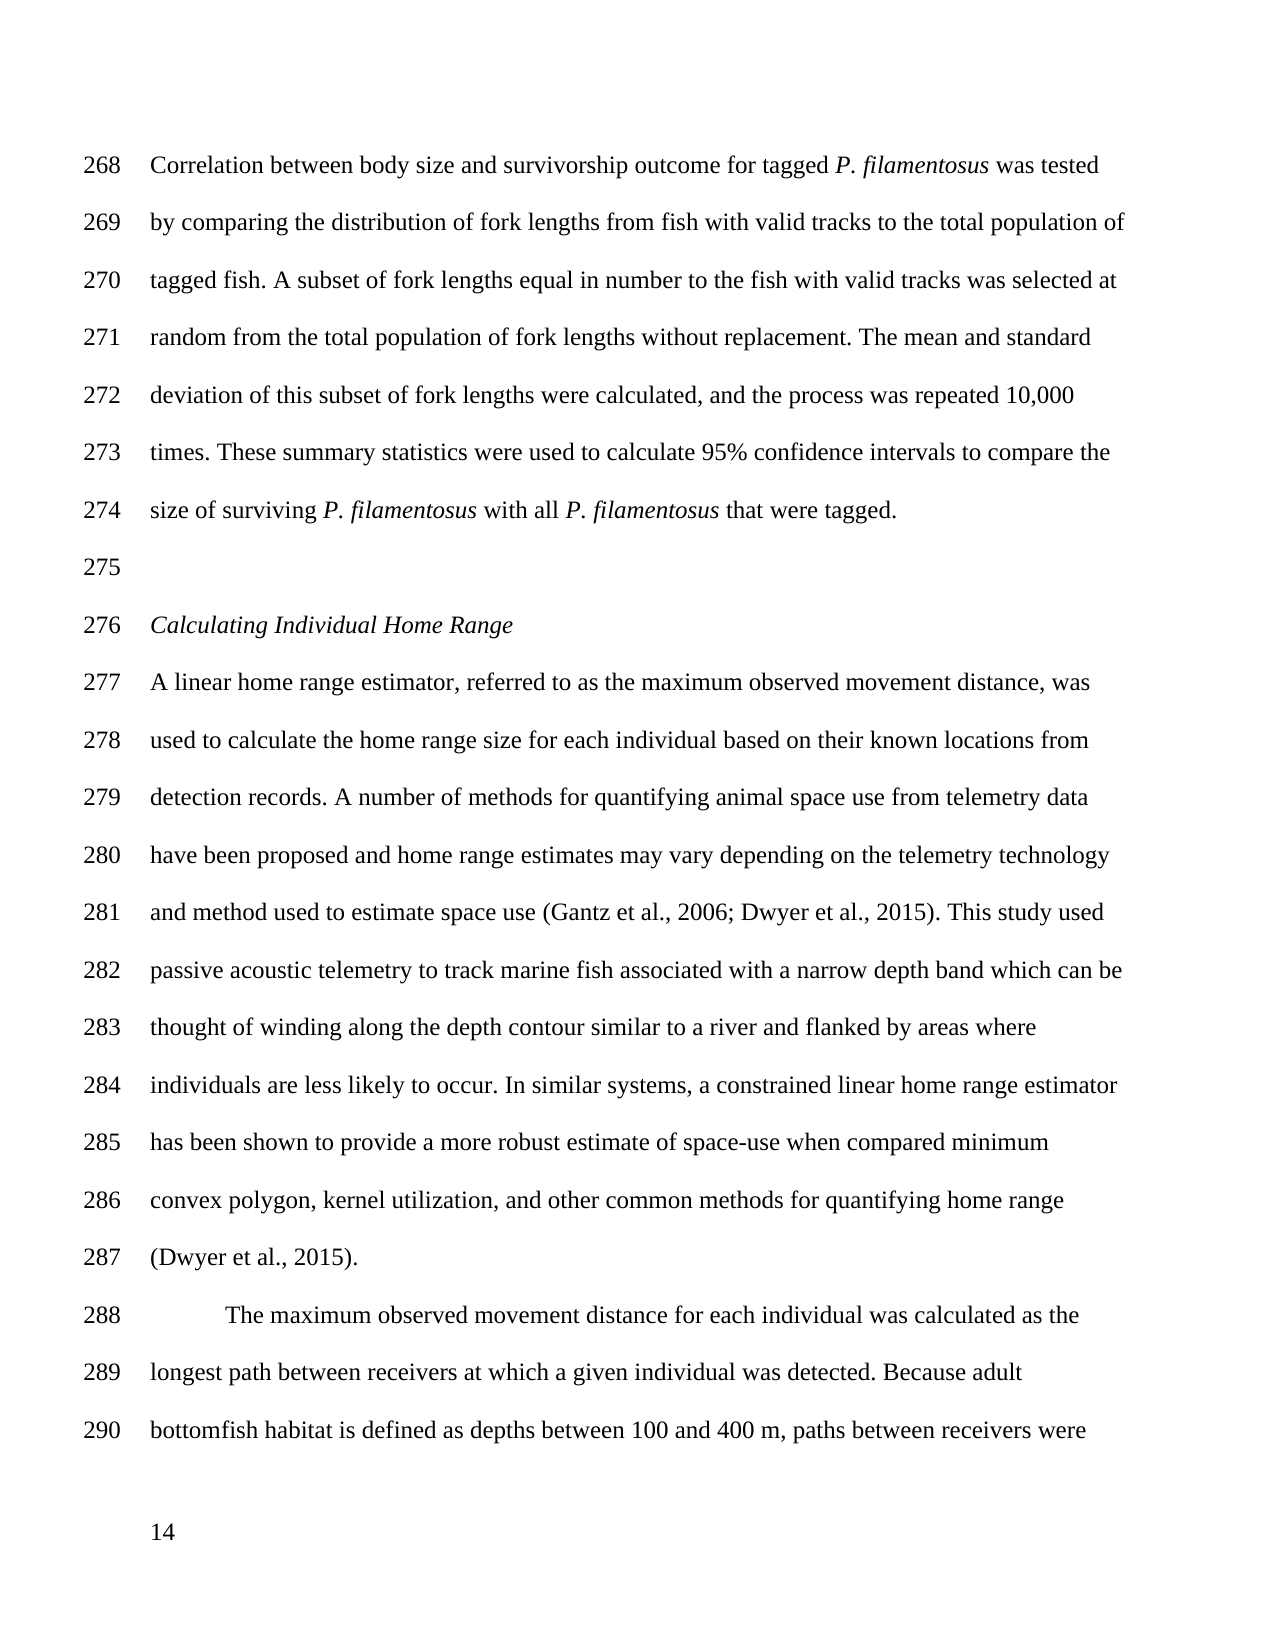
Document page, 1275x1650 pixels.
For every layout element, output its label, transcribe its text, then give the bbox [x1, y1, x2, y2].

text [150, 1300, 1125, 1444]
text Correlation between body size and survivorship outcome for tagged P. filamentosus was tested by comparing the distribution of fork lengths from fish with valid tracks to the total population of tagged fish. A subset of fork lengths equal in number to the fish with valid tracks was selected at random from the total population of fork lengths without replacement. The mean and standard deviation of this subset of fork lengths were calculated, and the process was repeated 10,000 times. These summary statistics were used to calculate 95% confidence intervals to compare the size of surviving P. filamentosus with all P. filamentosus that were tagged. [150, 150, 1125, 524]
text A linear home range estimator, referred to as the maximum observed movement distance, was used to calculate the home range size for each individual based on their known locations from detection records. A number of methods for quantifying animal space use from telemetry data have been proposed and home range estimates may vary depending on the telemetry technology and method used to estimate space use (Gantz et al., 2006; Dwyer et al., 2015). This study used passive acoustic telemetry to track marine fish associated with a narrow depth band which can be thought of winding along the depth contour similar to a river and flanked by areas where individuals are less likely to occur. In similar systems, a constrained linear home range estimator has been shown to provide a more robust estimate of space-use when compared minimum convex polygon, kernel utilization, and other common methods for quantifying home range (Dwyer et al., 2015). [150, 667, 1125, 1271]
text Calculating Individual Home Range [150, 610, 1125, 639]
